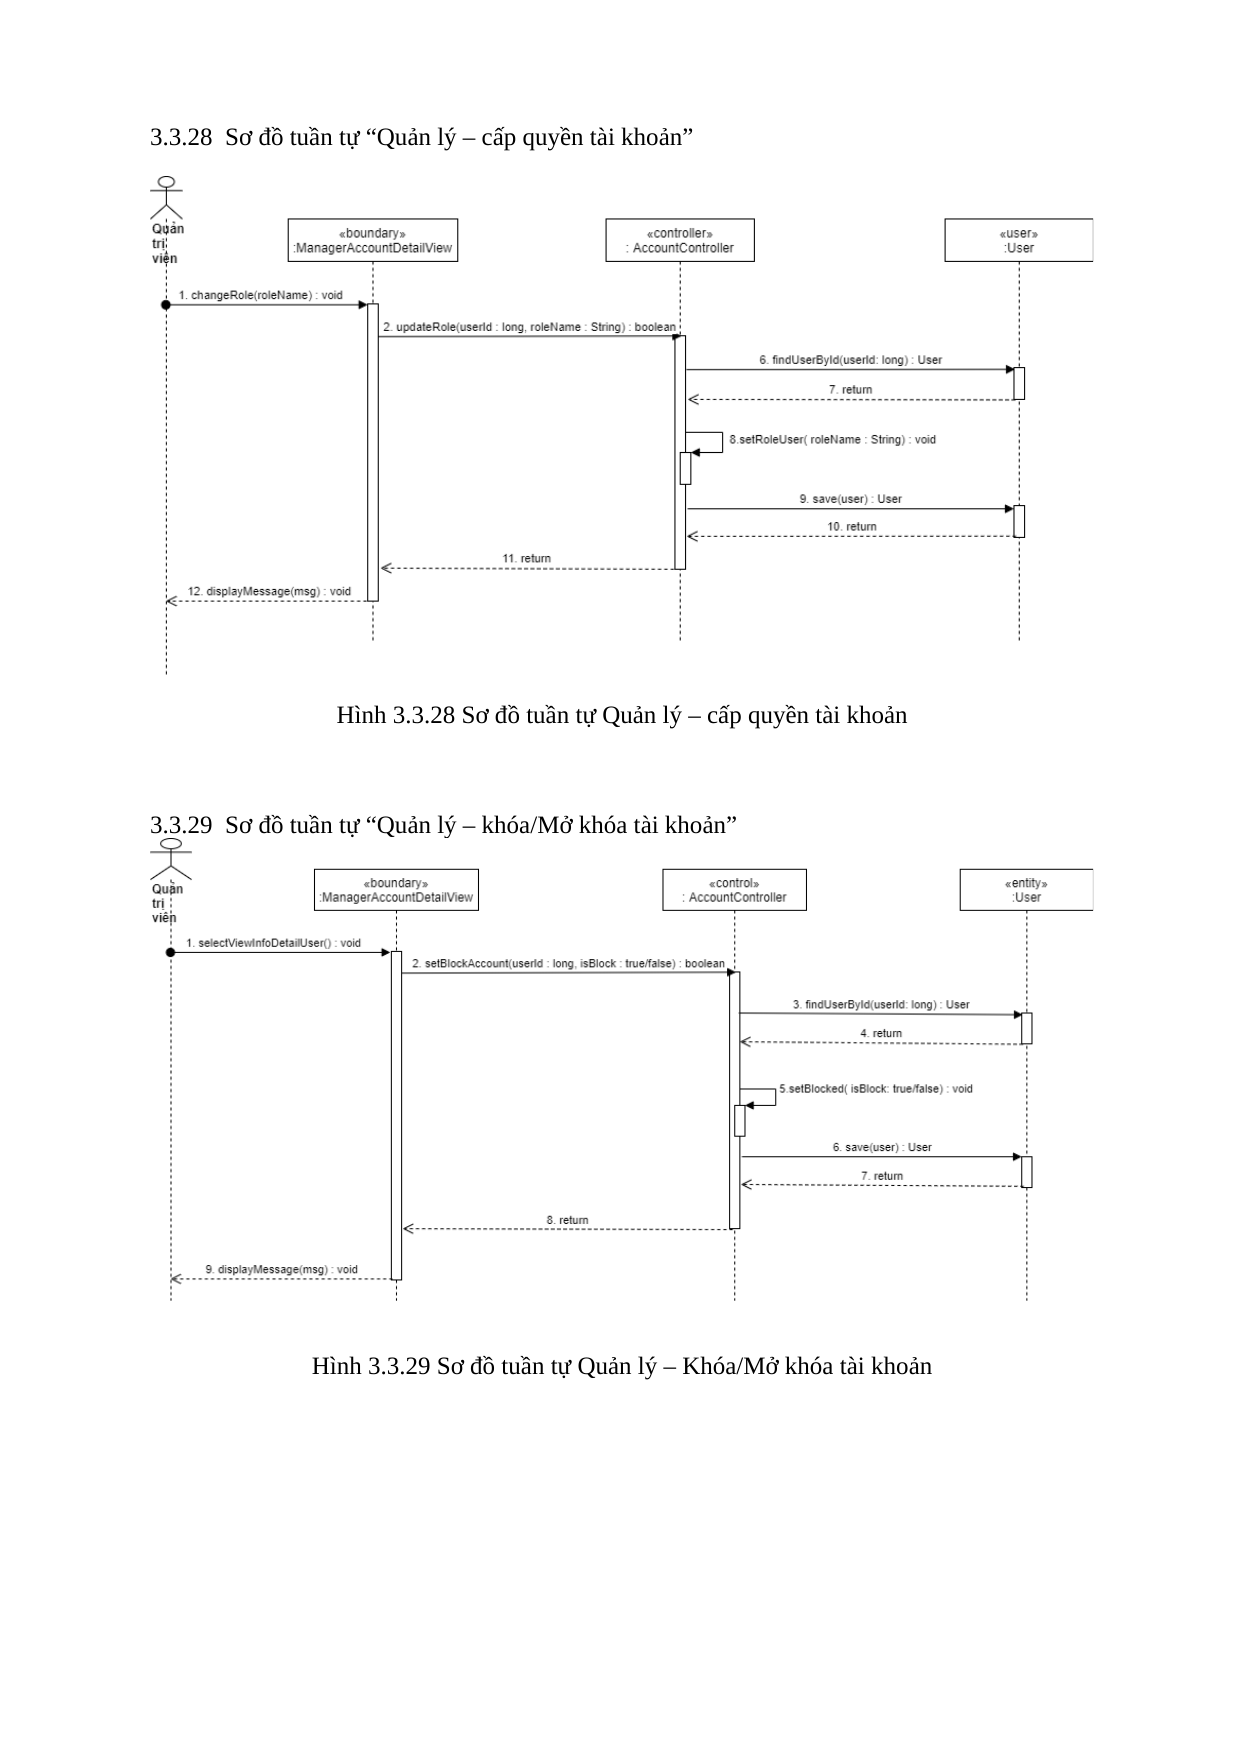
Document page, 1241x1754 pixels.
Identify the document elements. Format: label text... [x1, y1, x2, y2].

subtitle 3.3.28 Sơ đồ tuần tự “Quản lý – cấp quyền tài khoản” [150, 122, 1094, 151]
text Hình 3.3.28 Sơ đồ tuần tự Quản lý – cấp quyền tài khoản [150, 701, 1094, 729]
subtitle 3.3.29 Sơ đồ tuần tự “Quản lý – khóa/Mở khóa tài khoản” [150, 810, 1094, 838]
picture [150, 838, 1094, 1301]
picture [150, 176, 1094, 676]
text Hình 3.3.29 Sơ đồ tuần tự Quản lý – Khóa/Mở khóa tài khoản [150, 1351, 1094, 1380]
